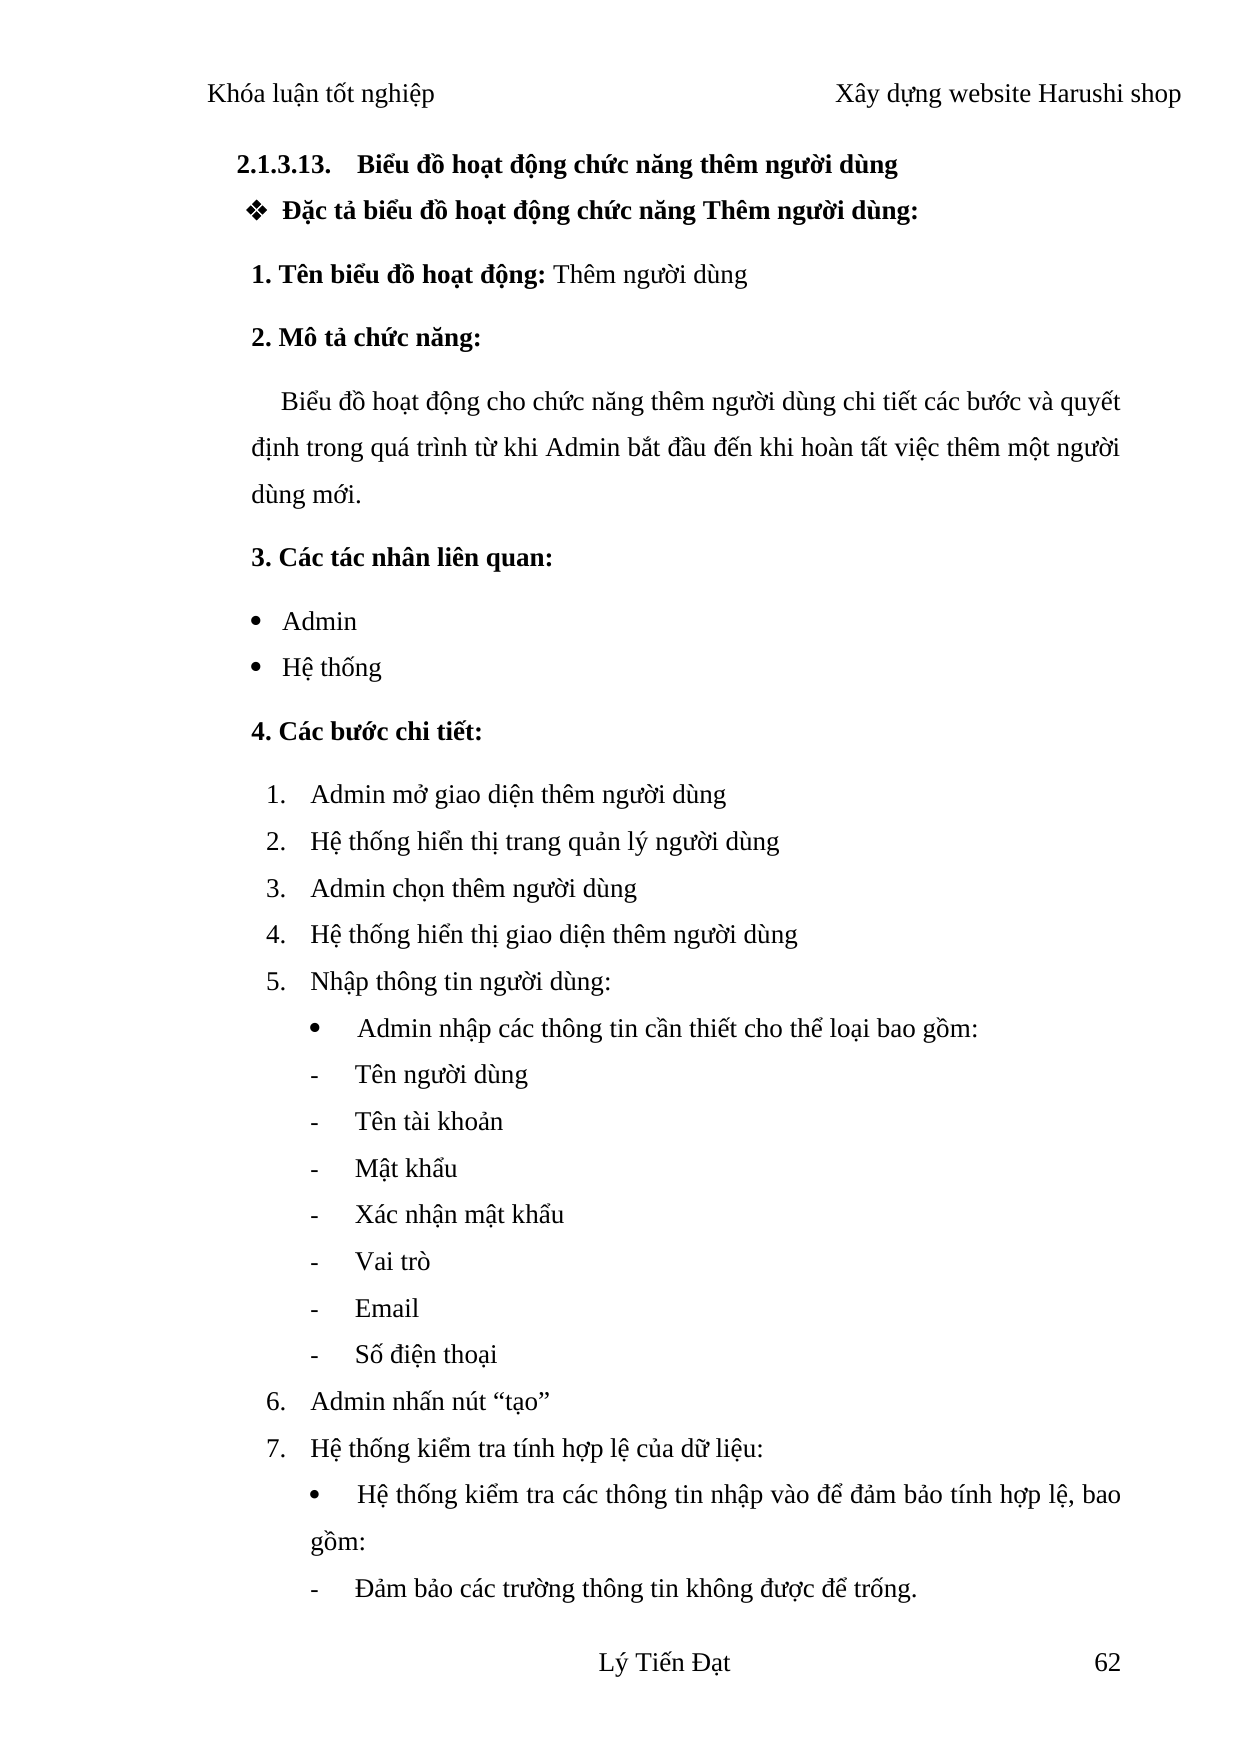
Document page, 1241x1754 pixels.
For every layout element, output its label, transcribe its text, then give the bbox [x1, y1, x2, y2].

list Admin nhập các thông tin cần thiết cho thể loại bao gồm: [310, 1012, 1122, 1043]
list Xác nhận mật khẩu [310, 1198, 1122, 1230]
list Admin [251, 604, 1122, 636]
list Admin nhấn nút “tạo” [266, 1385, 1122, 1416]
list Vai trò [310, 1245, 1122, 1276]
list Mật khẩu [310, 1152, 1122, 1183]
list Hệ thống [251, 651, 1122, 683]
list Tên tài khoản [310, 1105, 1122, 1136]
list Admin mở giao diện thêm người dùng [266, 778, 1122, 809]
text 3. Các tác nhân liên quan: [207, 541, 1122, 572]
text 2. Mô tả chức năng: [207, 321, 1122, 352]
list Hệ thống kiểm tra tính hợp lệ của dữ liệu: [266, 1432, 1122, 1463]
list Hệ thống hiển thị giao diện thêm người dùng [266, 918, 1122, 949]
list Hệ thống hiển thị trang quản lý người dùng [266, 825, 1122, 856]
list Admin chọn thêm người dùng [266, 872, 1122, 903]
list Email [310, 1292, 1122, 1323]
list Đảm bảo các trường thông tin không được để trống. [310, 1572, 1122, 1603]
text 1. Tên biểu đồ hoạt động: Thêm người dùng [207, 258, 1122, 289]
list Nhập thông tin người dùng: [266, 965, 1122, 996]
subtitle Biểu đồ hoạt động chức năng thêm người dùng [236, 148, 1122, 179]
text Biểu đồ hoạt động cho chức năng thêm người dùng chi tiết các bước và quyết định trong quá trình từ khi Admin bắt đầu đến khi hoàn tất việc thêm một người dùng mới. [251, 384, 1122, 509]
list Tên người dùng [310, 1058, 1122, 1090]
list Hệ thống kiểm tra các thông tin nhập vào để đảm bảo tính hợp lệ, bao gồm: [310, 1478, 1122, 1556]
list Số điện thoại [310, 1338, 1122, 1370]
list Đặc tả biểu đồ hoạt động chức năng Thêm người dùng: [244, 194, 1122, 226]
text 4. Các bước chi tiết: [207, 715, 1122, 746]
